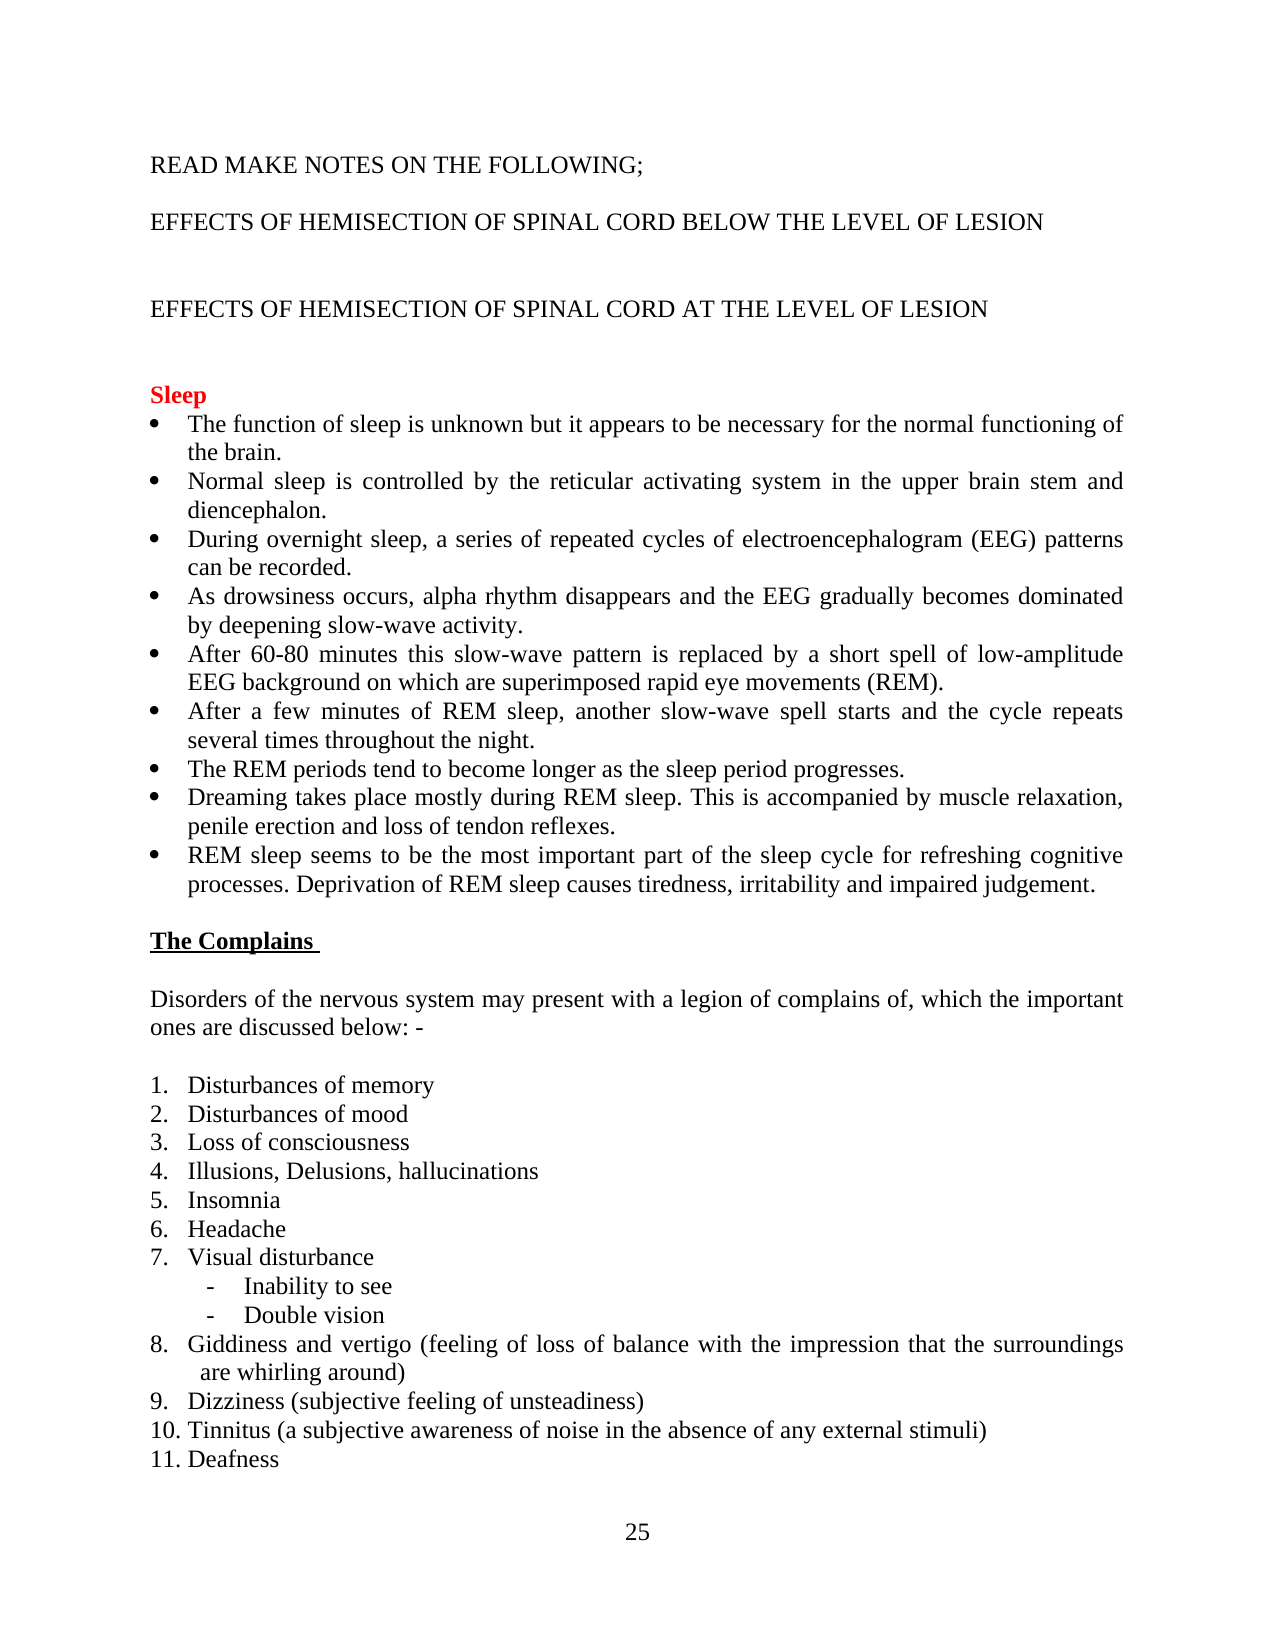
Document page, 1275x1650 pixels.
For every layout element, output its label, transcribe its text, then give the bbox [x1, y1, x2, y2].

table_header The function of sleep is unknown but it appears to be necessary for the normal functioning of the brain. Normal sleep is controlled by the reticular activating system in the upper brain stem and diencephalon. During overnight sleep, a series of repeated cycles of electroencephalogram (EEG) patterns can be recorded. As drowsiness occurs, alpha rhythm disappears and the EEG gradually becomes dominated by deepening slow-wave activity. After 60-80 minutes this slow-wave pattern is replaced by a short spell of low-amplitude EEG background on which are superimposed rapid eye movements (REM). After a few minutes of REM sleep, another slow-wave spell starts and the cycle repeats several times throughout the night. The REM periods tend to become longer as the sleep period progresses. Dreaming takes place mostly during REM sleep. This is accompanied by muscle relaxation, penile erection and loss of tendon reflexes. REM sleep seems to be the most important part of the sleep cycle for refreshing cognitive processes. Deprivation of REM sleep causes tiredness, irritability and impaired judgement. [150, 409, 1125, 897]
list Illusions, Delusions, hallucinations [150, 1156, 1125, 1185]
text EFFECTS OF HEMISECTION OF SPINAL CORD AT THE LEVEL OF LESION [150, 294, 1125, 322]
list Disturbances of mood [150, 1099, 1125, 1127]
text READ MAKE NOTES ON THE FOLLOWING; [150, 150, 1125, 179]
list Double vision [206, 1300, 1125, 1329]
text EFFECTS OF HEMISECTION OF SPINAL CORD BELOW THE LEVEL OF LESION [150, 207, 1125, 236]
list Deafness [150, 1444, 1125, 1472]
list Tinnitus (a subjective awareness of noise in the absence of any external stimuli) [150, 1415, 1125, 1444]
list Visual disturbance [150, 1242, 1125, 1271]
list Loss of consciousness [150, 1127, 1125, 1156]
list Giddiness and vertigo (feeling of loss of balance with the impression that the surroundings are whirling around) [150, 1329, 1125, 1386]
list Dizziness (subjective feeling of unsteadiness) [150, 1386, 1125, 1415]
table_header Sleep [150, 351, 1125, 409]
list Headache [150, 1214, 1125, 1242]
text Disorders of the nervous system may present with a legion of complains of, which the important ones are discussed below: - [150, 984, 1125, 1041]
list Insomnia [150, 1185, 1125, 1214]
text The Complains [150, 926, 1125, 955]
list Inability to see [206, 1271, 1125, 1300]
list Disturbances of memory [150, 1070, 1125, 1099]
